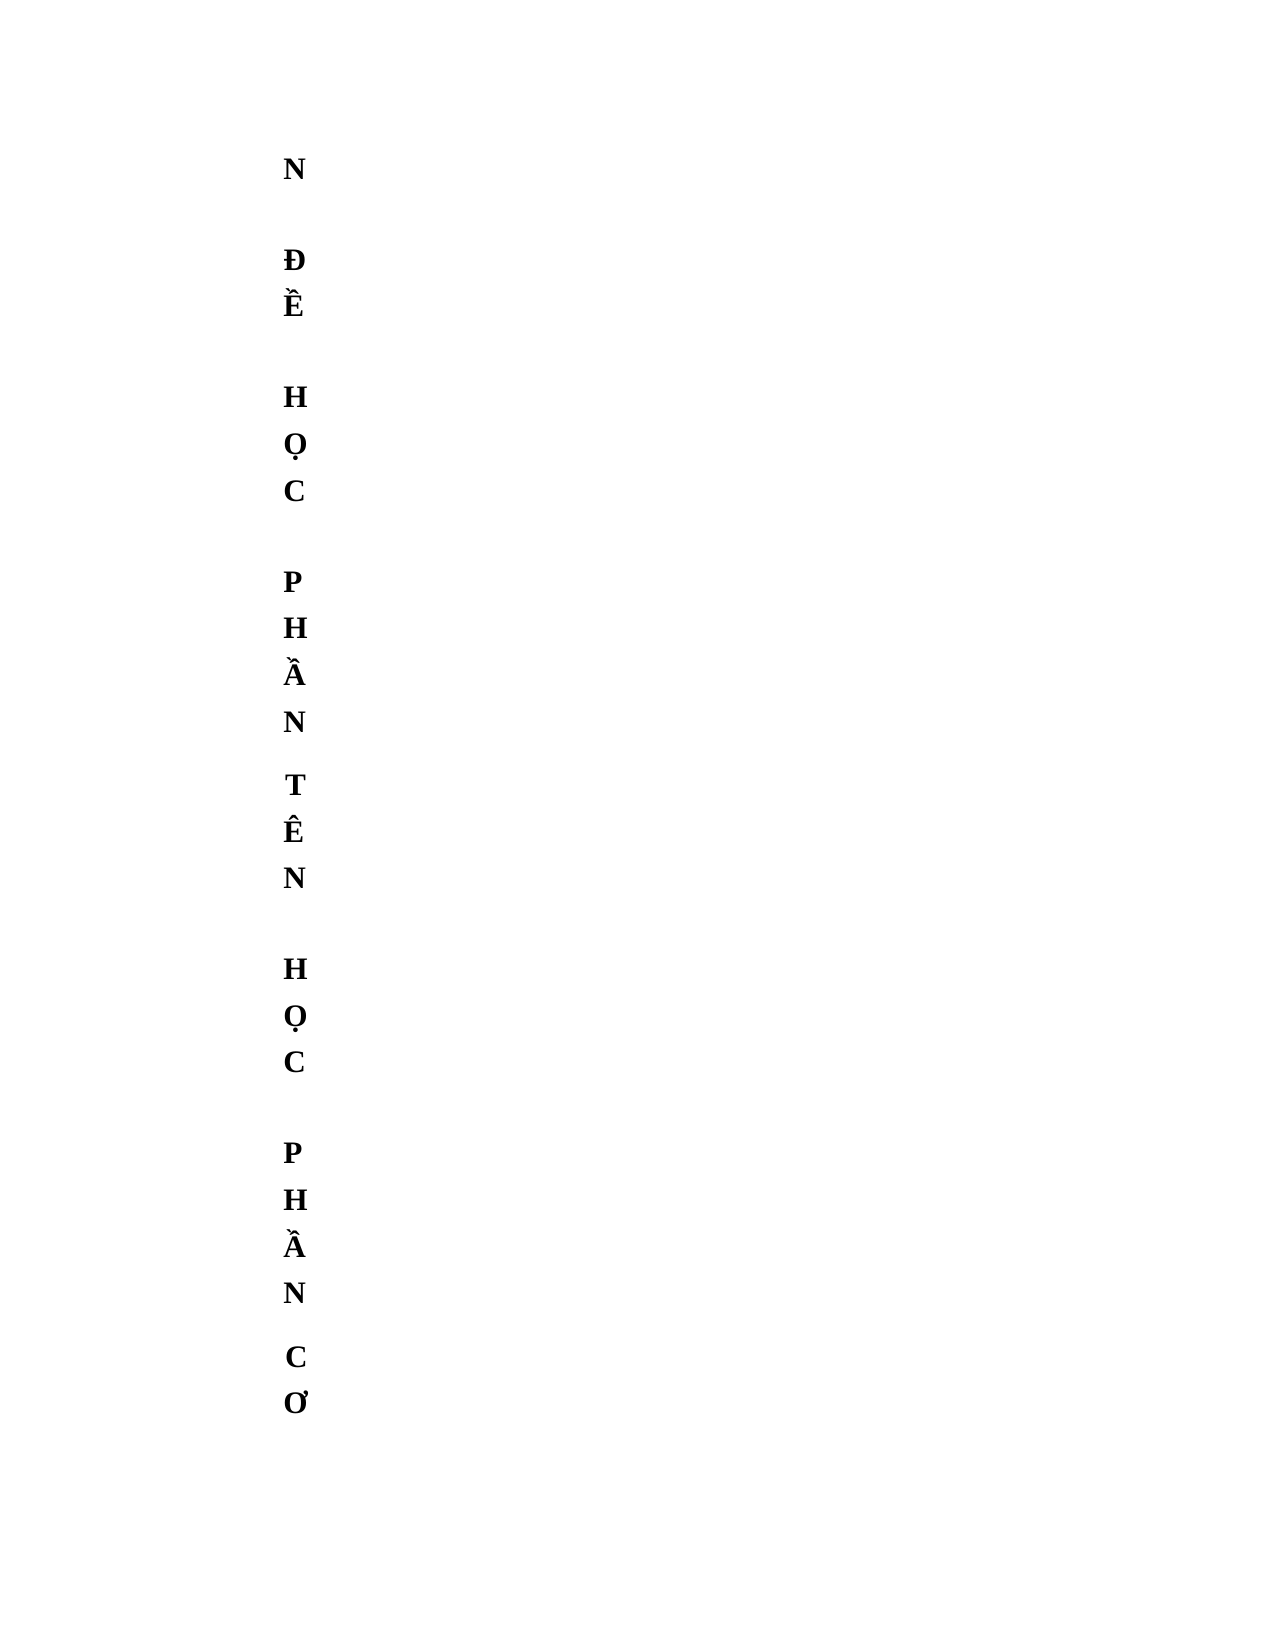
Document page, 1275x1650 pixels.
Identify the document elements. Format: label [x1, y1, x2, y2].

table_header [272, 150, 296, 1465]
